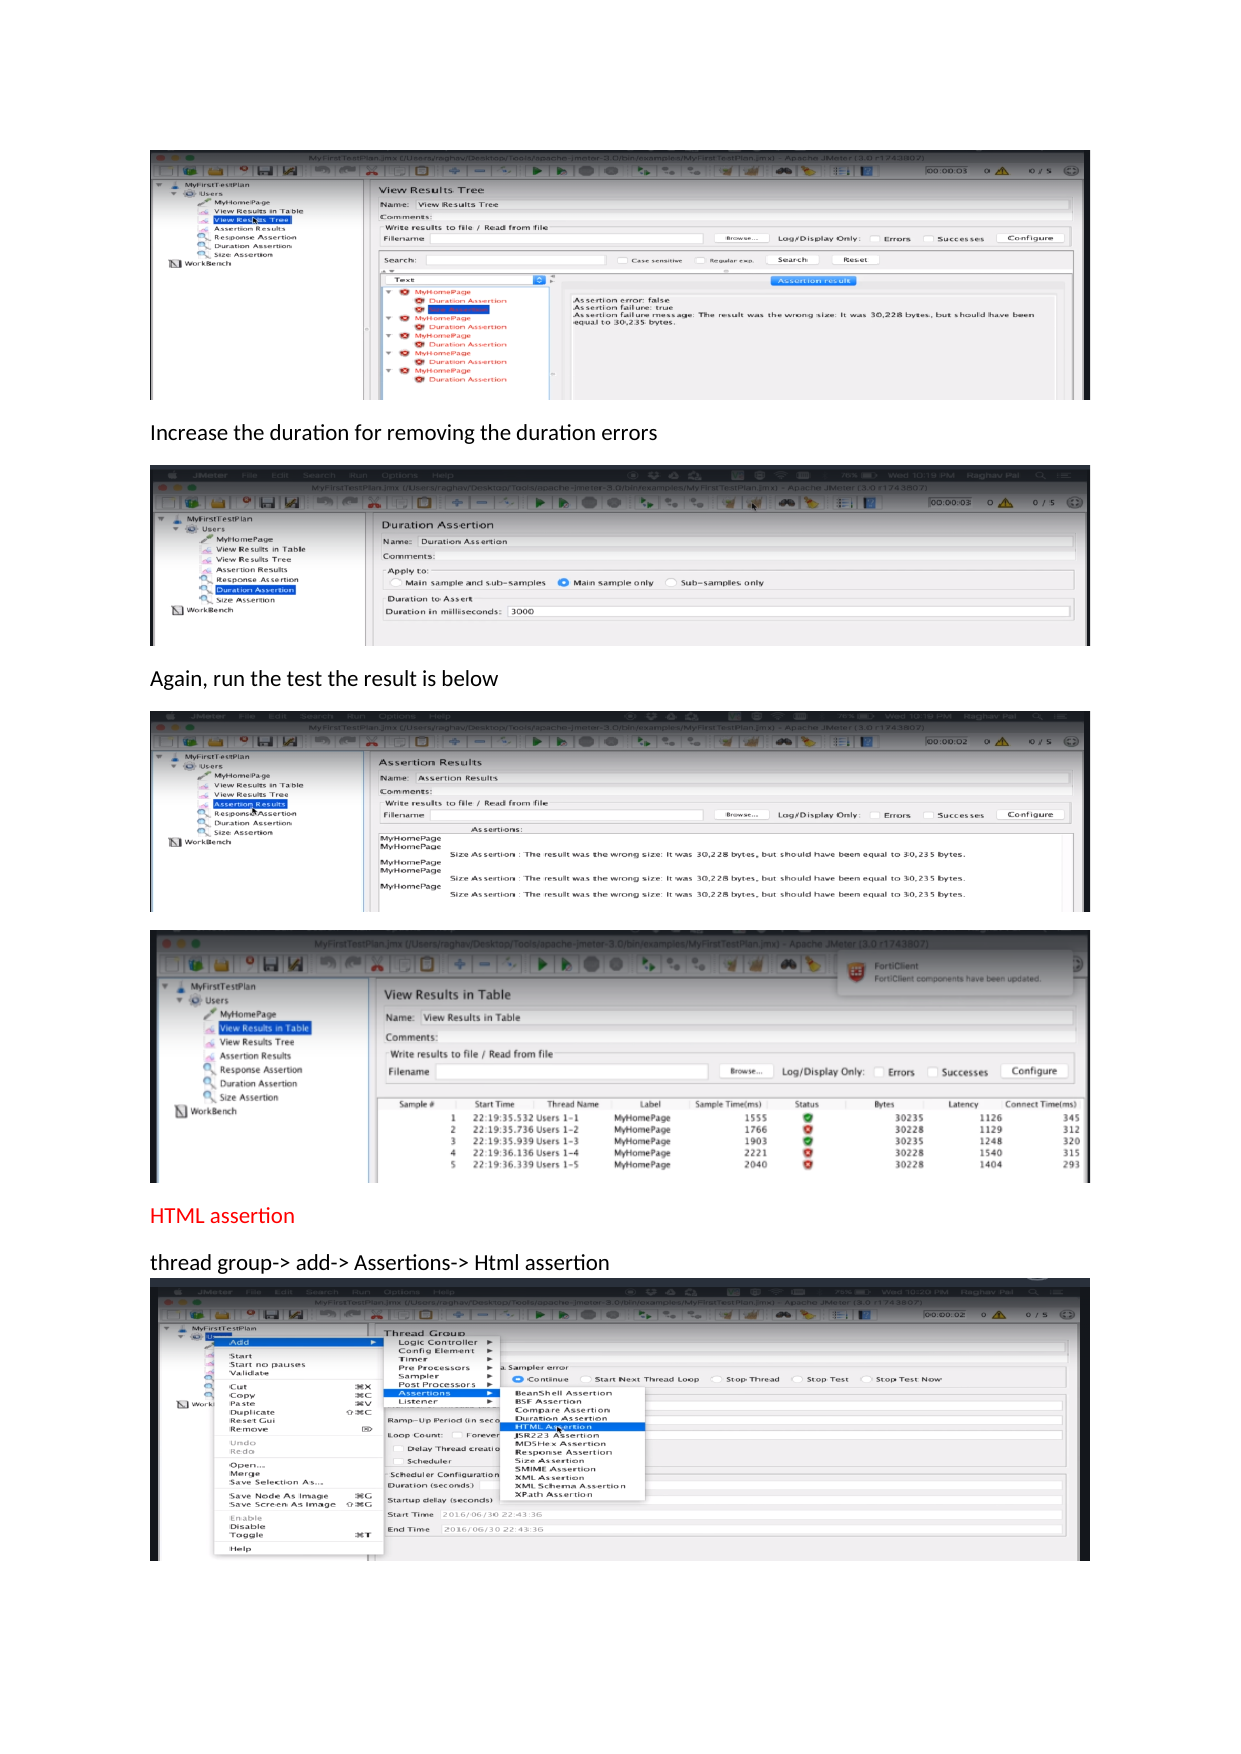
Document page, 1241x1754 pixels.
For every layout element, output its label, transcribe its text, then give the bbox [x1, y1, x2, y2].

picture [150, 711, 1091, 912]
picture [150, 930, 1091, 1183]
text Increase the duration for removing the duration errors [150, 418, 1090, 446]
picture [150, 465, 1091, 646]
picture [150, 1278, 1090, 1561]
text Again, run the test the result is below [150, 664, 1090, 692]
text thread group-> add-> Assertions-> Html assertion [150, 1248, 1090, 1278]
picture [150, 150, 1091, 400]
text HTML assertion [150, 1201, 1090, 1229]
